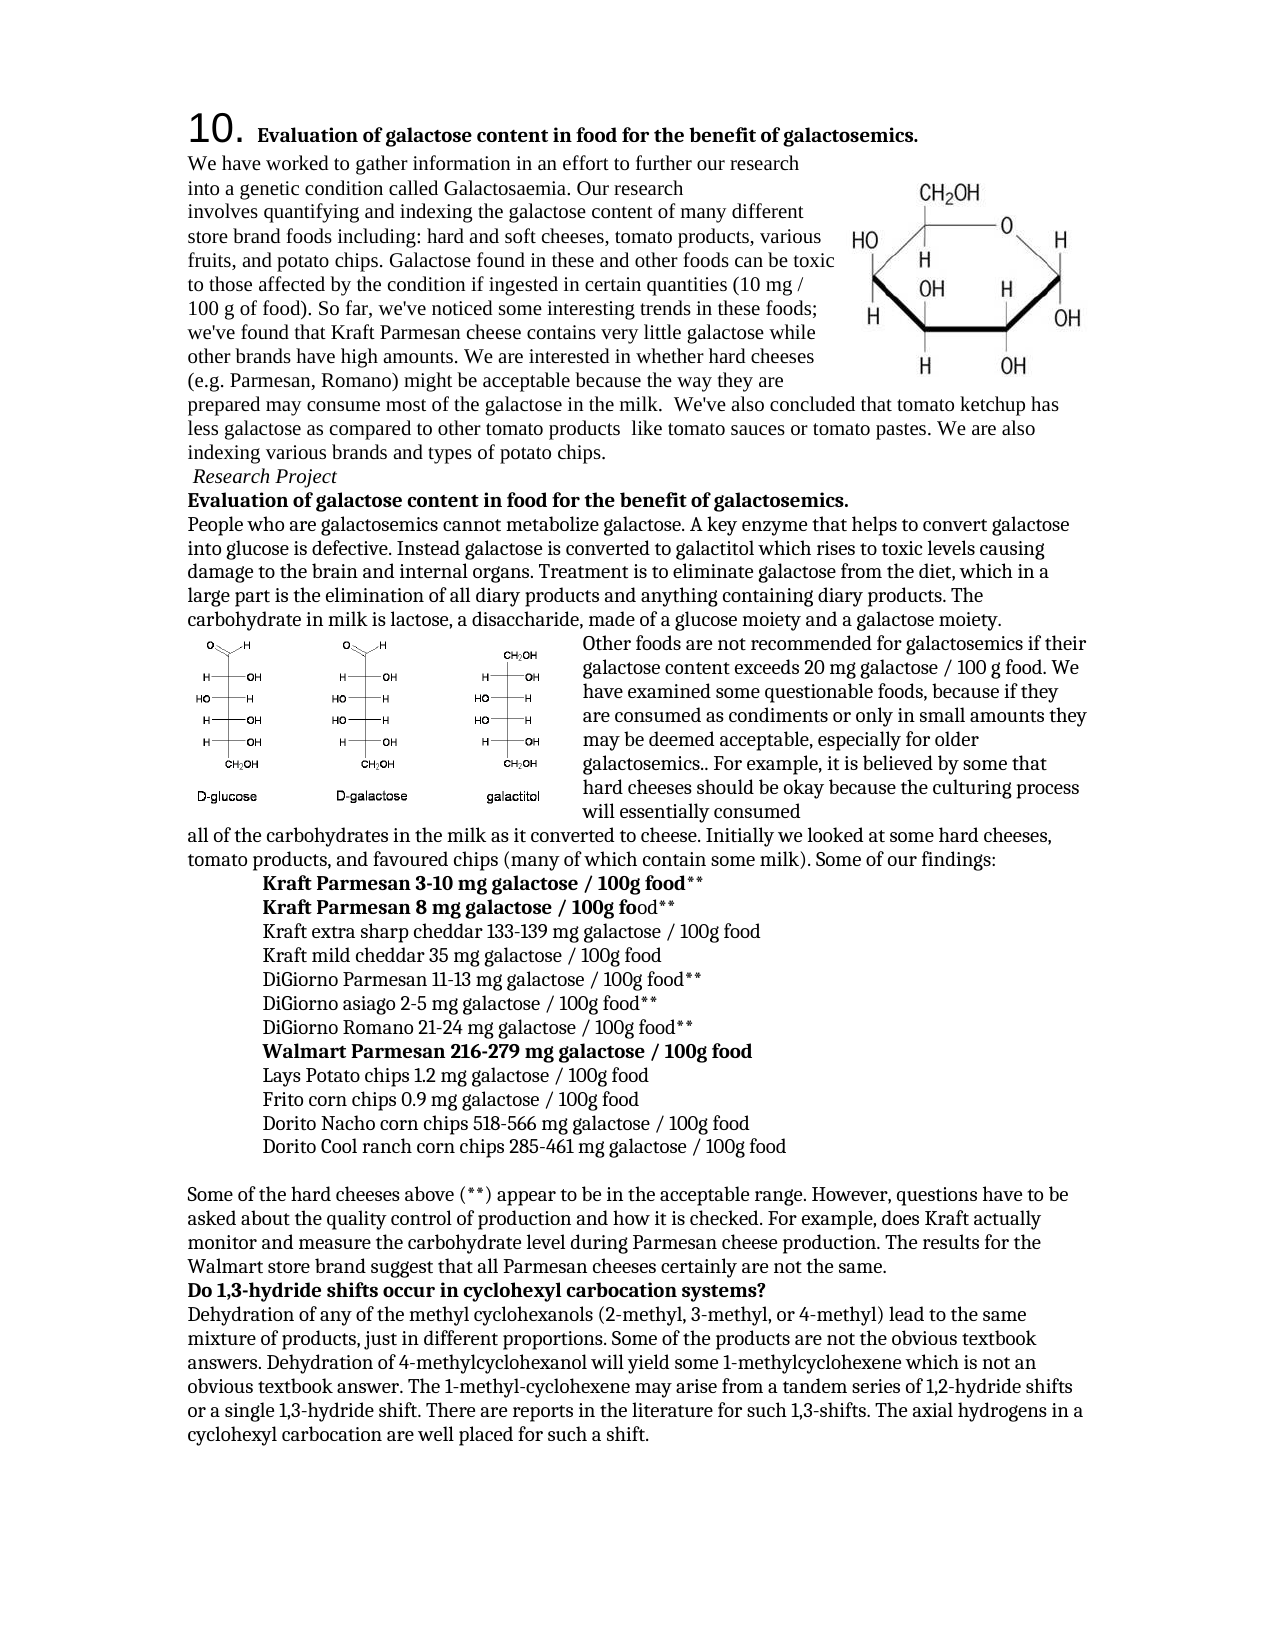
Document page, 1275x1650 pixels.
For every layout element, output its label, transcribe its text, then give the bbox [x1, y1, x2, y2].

picture [187, 632, 558, 807]
text Kraft Parmesan 8 mg galactose / 100g food** [187, 896, 1087, 919]
text Kraft Parmesan 3-10 mg galactose / 100g food** [187, 872, 1087, 896]
text DiGiorno asiago 2-5 mg galactose / 100g food** [187, 991, 1087, 1015]
text Do 1,3-hydride shifts occur in cyclohexyl carbocation systems? [187, 1279, 1087, 1303]
text Frito corn chips 0.9 mg galactose / 100g food [187, 1087, 1087, 1111]
text Evaluation of galactose content in food for the benefit of galactosemics. [187, 488, 1087, 512]
text People who are galactosemics cannot metabolize galactose. A key enzyme that helps to convert galactose into glucose is defective. Instead galactose is converted to galactitol which rises to toxic levels causing damage to the brain and internal organs. Treatment is to eliminate galactose from the diet, which in a large part is the elimination of all diary products and anything containing diary products. The carbohydrate in milk is lactose, a disaccharide, made of a glucose moiety and a galactose moiety. [187, 512, 1087, 632]
text Dorito Cool ranch corn chips 285-461 mg galactose / 100g food [187, 1135, 1087, 1159]
text Kraft extra sharp cheddar 133-139 mg galactose / 100g food [187, 919, 1087, 943]
text 10. Evaluation of galactose content in food for the benefit of galactosemics. [187, 103, 1087, 151]
text DiGiorno Romano 21-24 mg galactose / 100g food** [187, 1015, 1087, 1039]
text Some of the hard cheeses above (**) appear to be in the acceptable range. However, questions have to be asked about the quality control of production and how it is checked. For example, does Kraft actually monitor and measure the carbohydrate level during Parmesan cheese production. The results for the Walmart store brand suggest that all Parmesan cheeses certainly are not the same. [187, 1183, 1087, 1279]
text Walmart Parmesan 216-279 mg galactose / 100g food [187, 1039, 1087, 1063]
text Lays Potato chips 1.2 mg galactose / 100g food [187, 1063, 1087, 1087]
text We have worked to gather information in an effort to further our research into a genetic condition called Galactosaemia. Our research involves quantifying and indexing the galactose content of many different store brand foods including: hard and soft cheeses, tomato products, various fruits, and potato chips. Galactose found in these and other foods can be toxic to those affected by the condition if ingested in certain quantities (10 mg / 100 g of food). So far, we've noticed some interesting trends in these foods; we've found that Kraft Parmesan cheese contains very little galactose while other brands have high amounts. We are interested in whether hard cheeses (e.g. Parmesan, Romano) might be acceptable because the way they are prepared may consume most of the galactose in the milk. We've also concluded that tomato ketchup has less galactose as compared to other tomato products like tomato sauces or tomato pastes. We are also indexing various brands and types of potato chips. [187, 151, 1087, 464]
table_header [176, 632, 571, 824]
text Dehydration of any of the methyl cyclohexanols (2-methyl, 3-methyl, or 4-methyl) lead to the same mixture of products, just in different proportions. Some of the products are not the obvious textbook answers. Dehydration of 4-methylcyclohexanol will yield some 1-methylcyclohexene which is not an obvious textbook answer. The 1-methyl-cyclohexene may arise from a tandem series of 1,2-hydride shifts or a single 1,3-hydride shift. There are reports in the literature for such 1,3-shifts. The axial hydrogens in a cyclohexyl carbocation are well placed for such a shift. [187, 1303, 1087, 1447]
table_header Other foods are not recommended for galactosemics if their galactose content exceeds 20 mg galactose / 100 g food. We have examined some questionable foods, because if they are consumed as condiments or only in small amounts they may be deemed acceptable, especially for older galactosemics.. For example, it is believed by some that hard cheeses should be okay because the culturing process will essentially consumed [571, 632, 1099, 824]
text Research Project [187, 464, 1087, 488]
text Dorito Nacho corn chips 518-566 mg galactose / 100g food [187, 1111, 1087, 1135]
picture [845, 175, 1088, 377]
text Kraft mild cheddar 35 mg galactose / 100g food [187, 943, 1087, 967]
text all of the carbohydrates in the milk as it converted to cheese. Initially we looked at some hard cheeses, tomato products, and favoured chips (many of which contain some milk). Some of our findings: [187, 824, 1087, 872]
text DiGiorno Parmesan 11-13 mg galactose / 100g food** [187, 967, 1087, 991]
